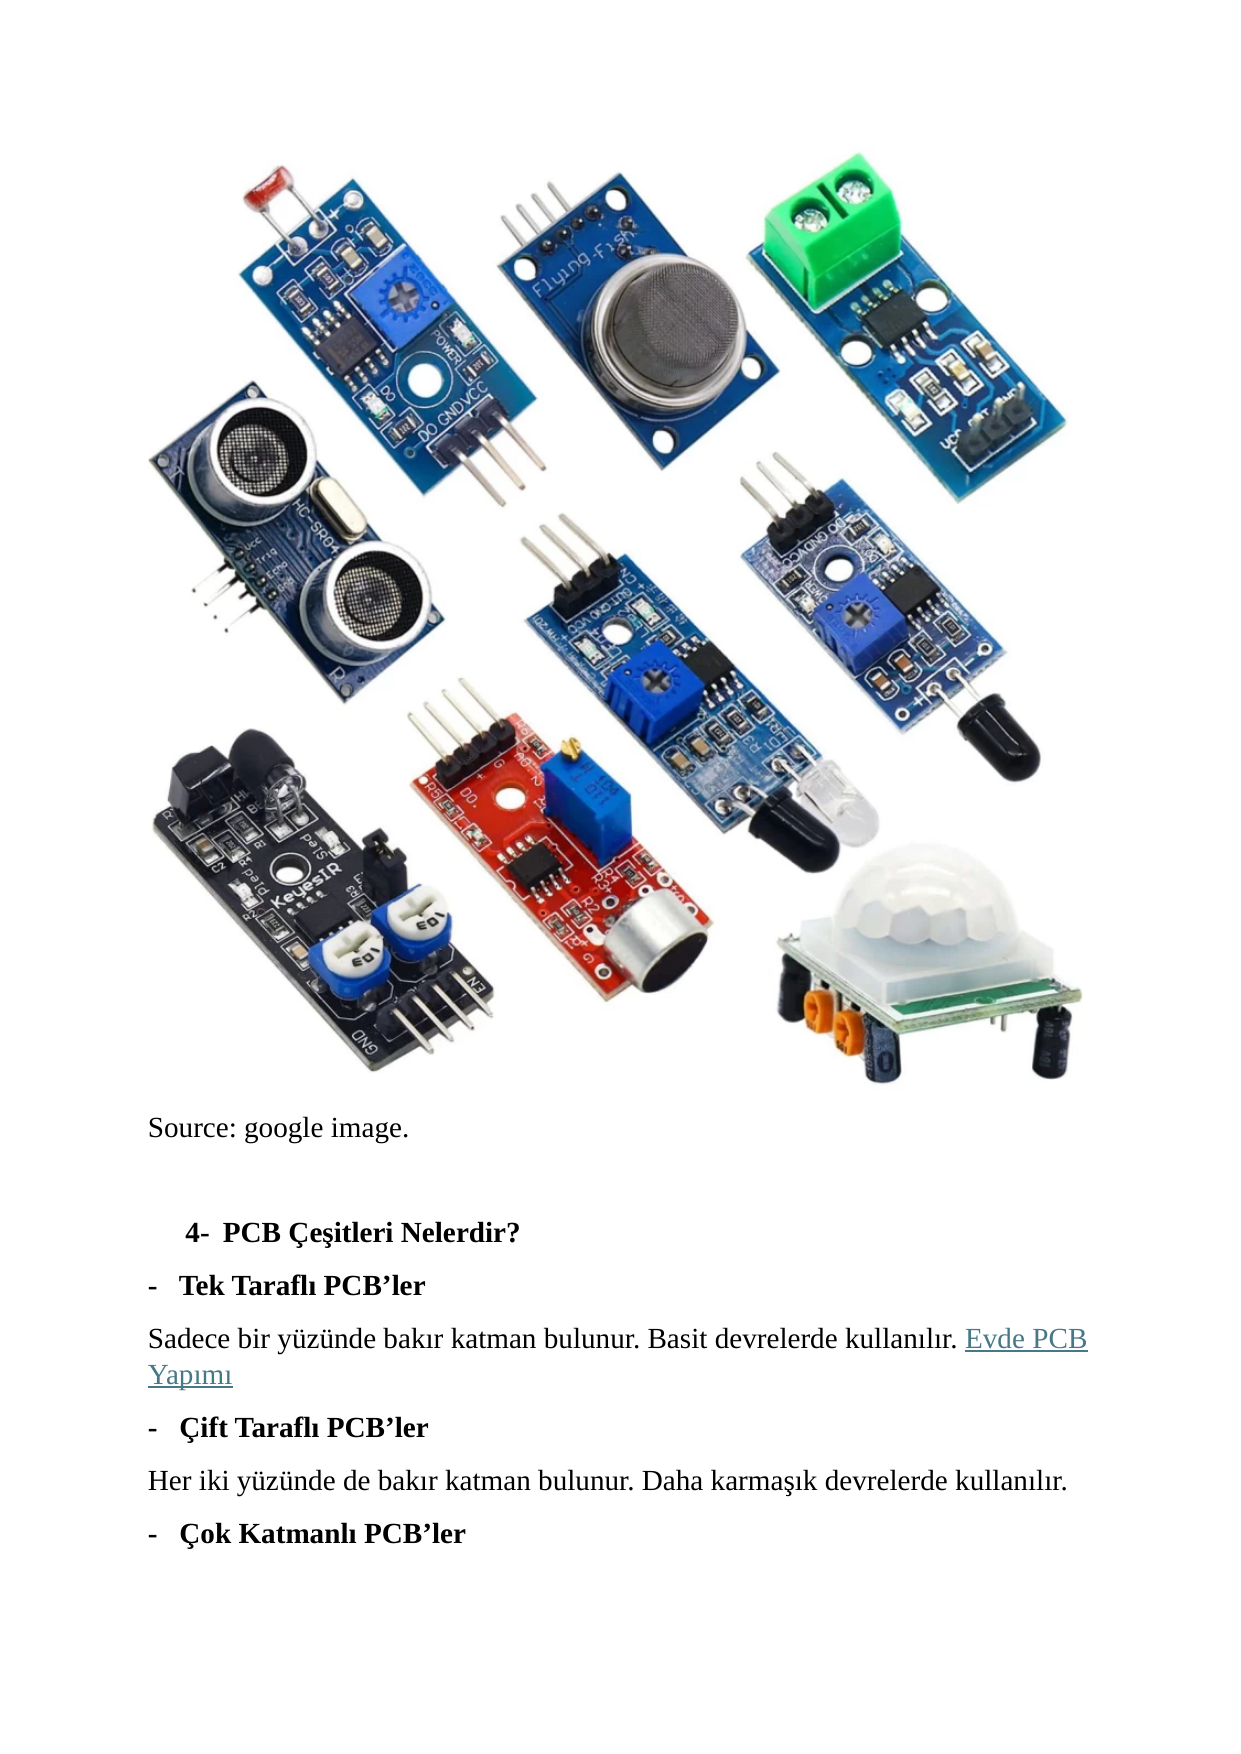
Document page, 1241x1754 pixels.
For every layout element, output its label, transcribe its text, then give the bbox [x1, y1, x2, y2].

text Source: google image. [148, 1110, 1093, 1143]
list PCB Çeşitleri Nelerdir? [185, 1216, 1093, 1249]
text Sadece bir yüzünde bakır katman bulunur. Basit devrelerde kullanılır. Evde PCB Yapımı [148, 1321, 1093, 1391]
text - Çok Katmanlı PCB’ler [148, 1516, 1093, 1549]
picture [147, 147, 1083, 1091]
text - Çift Taraflı PCB’ler [148, 1410, 1093, 1444]
text - Tek Taraflı PCB’ler [148, 1268, 1093, 1302]
text Her iki yüzünde de bakır katman bulunur. Daha karmaşık devrelerde kullanılır. [148, 1463, 1093, 1496]
